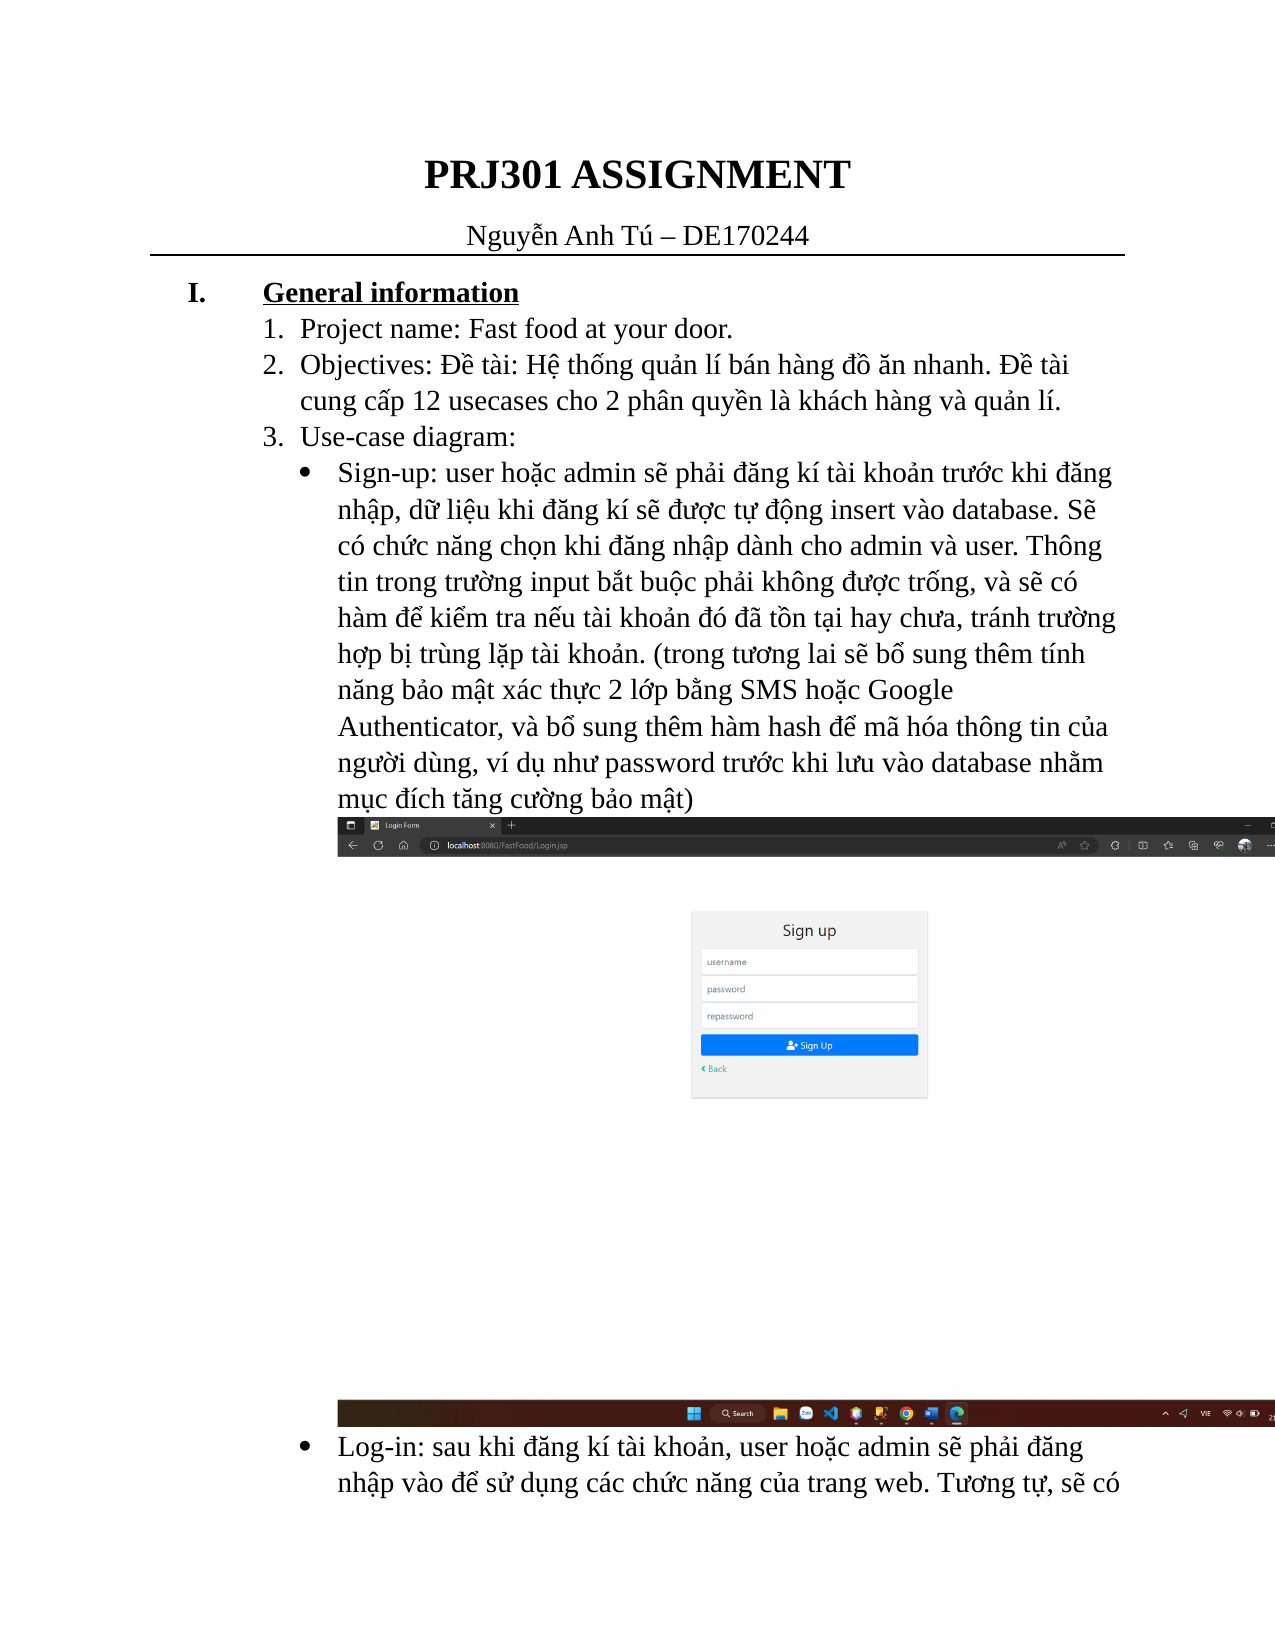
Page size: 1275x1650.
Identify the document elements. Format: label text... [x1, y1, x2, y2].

list Objectives: Đề tài: Hệ thống quản lí bán hàng đồ ăn nhanh. Đề tài cung cấp 12 usecases cho 2 phân quyền là khách hàng và quản lí. [262, 347, 1125, 417]
picture [337, 817, 1275, 1427]
list Project name: Fast food at your door. [262, 311, 1125, 344]
list General information [187, 275, 1125, 308]
text PRJ301 ASSIGNMENT [150, 150, 1125, 198]
text Nguyễn Anh Tú – DE170244 [150, 218, 1125, 254]
list Sign-up: user hoặc admin sẽ phải đăng kí tài khoản trước khi đăng nhập, dữ liệu khi đăng kí sẽ được tự động insert vào database. Sẽ có chức năng chọn khi đăng nhập dành cho admin và user. Thông tin trong trường input bắt buộc phải không được trống, và sẽ có hàm để kiểm tra nếu tài khoản đó đã tồn tại hay chưa, tránh trường hợp bị trùng lặp tài khoản. (trong tương lai sẽ bổ sung thêm tính năng bảo mật xác thực 2 lớp bằng SMS hoặc Google Authenticator, và bổ sung thêm hàm hash để mã hóa thông tin của người dùng, ví dụ như password trước khi lưu vào database nhằm mục đích tăng cường bảo mật) [300, 456, 1125, 814]
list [300, 1429, 1125, 1498]
list Use-case diagram: [262, 419, 1125, 453]
